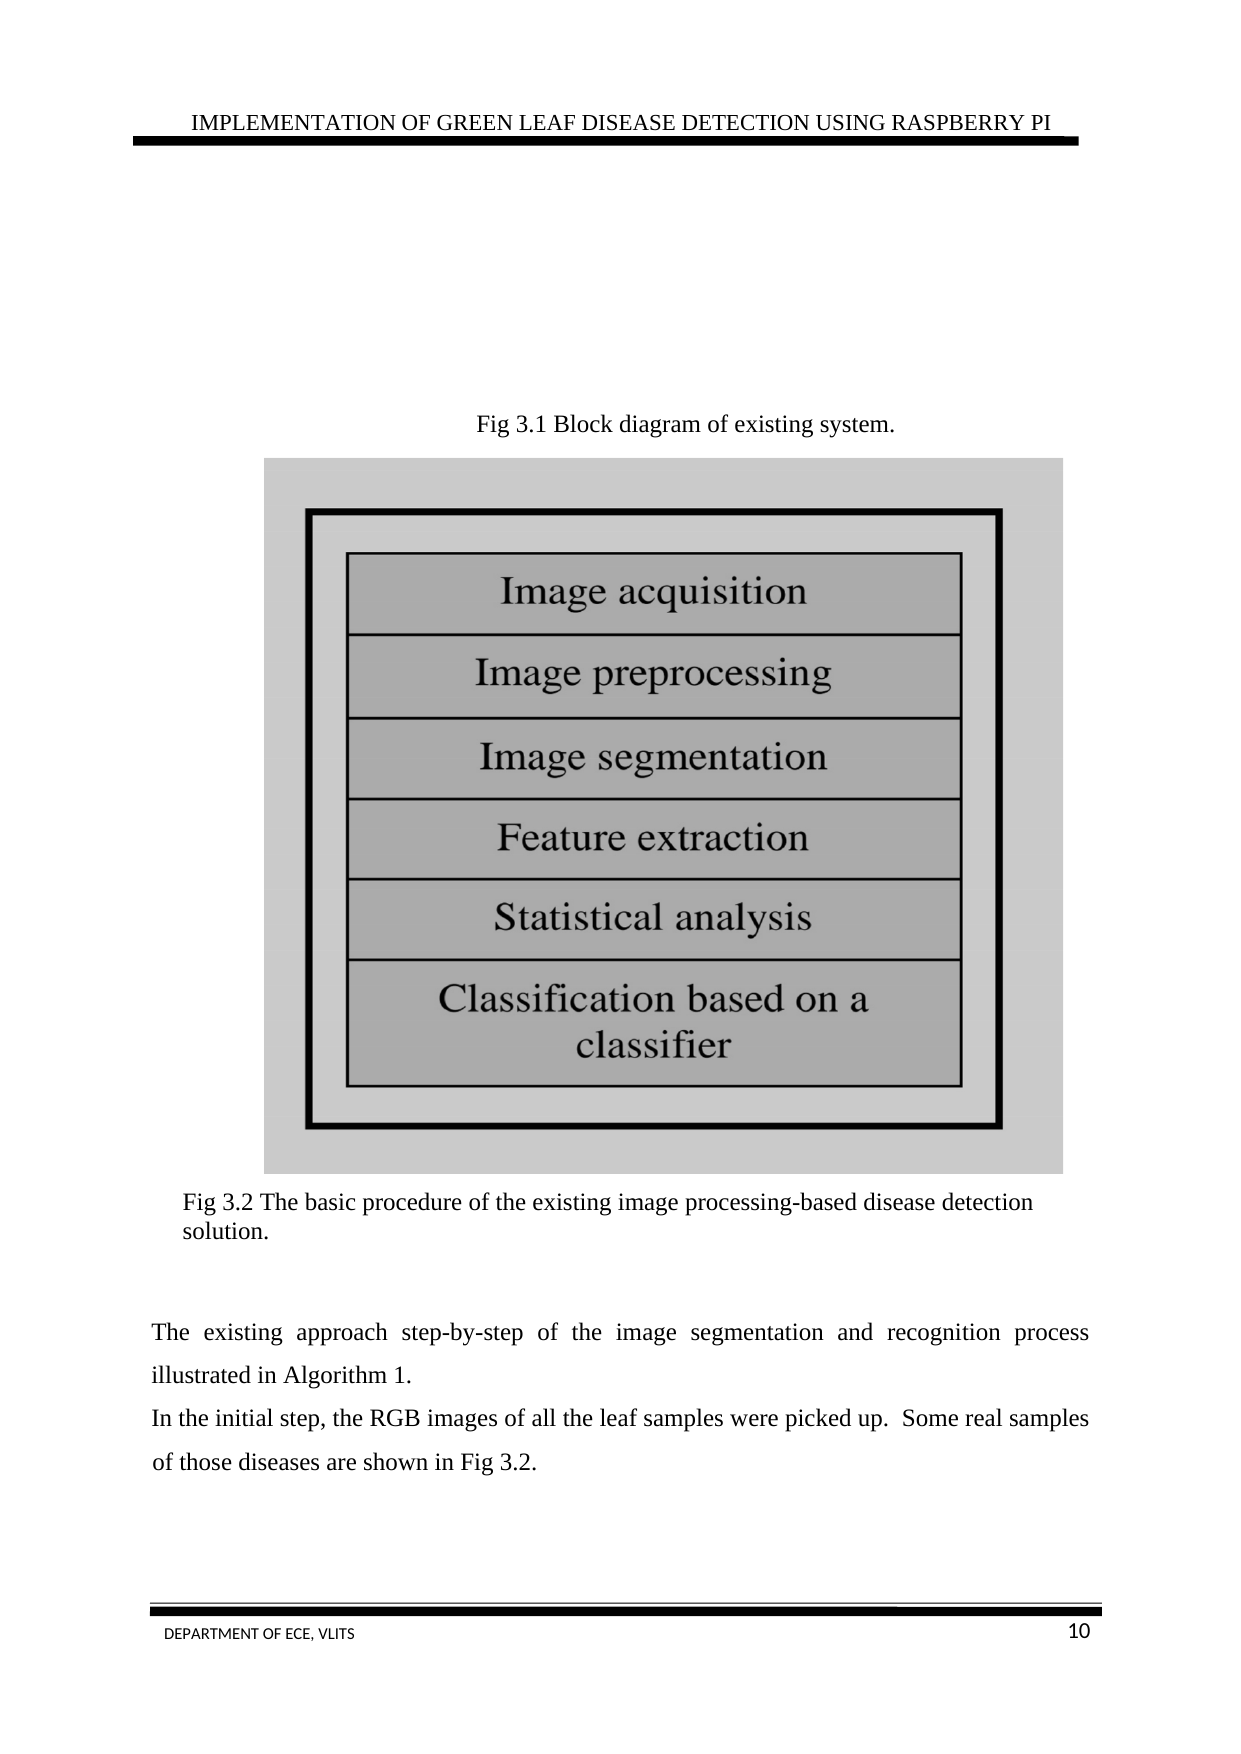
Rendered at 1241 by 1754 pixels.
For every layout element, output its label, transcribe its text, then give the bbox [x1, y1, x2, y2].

picture [263, 457, 1064, 1174]
text In the initial step, the RGB images of all the leaf samples were picked up. Some real samples of those diseases are shown in Fig 3.2. [151, 1403, 1090, 1475]
text The existing approach step-by-step of the image segmentation and recognition process illustrated in Algorithm 1. [151, 1317, 1090, 1389]
text Fig 3.1 Block diagram of existing system. [151, 409, 1092, 437]
